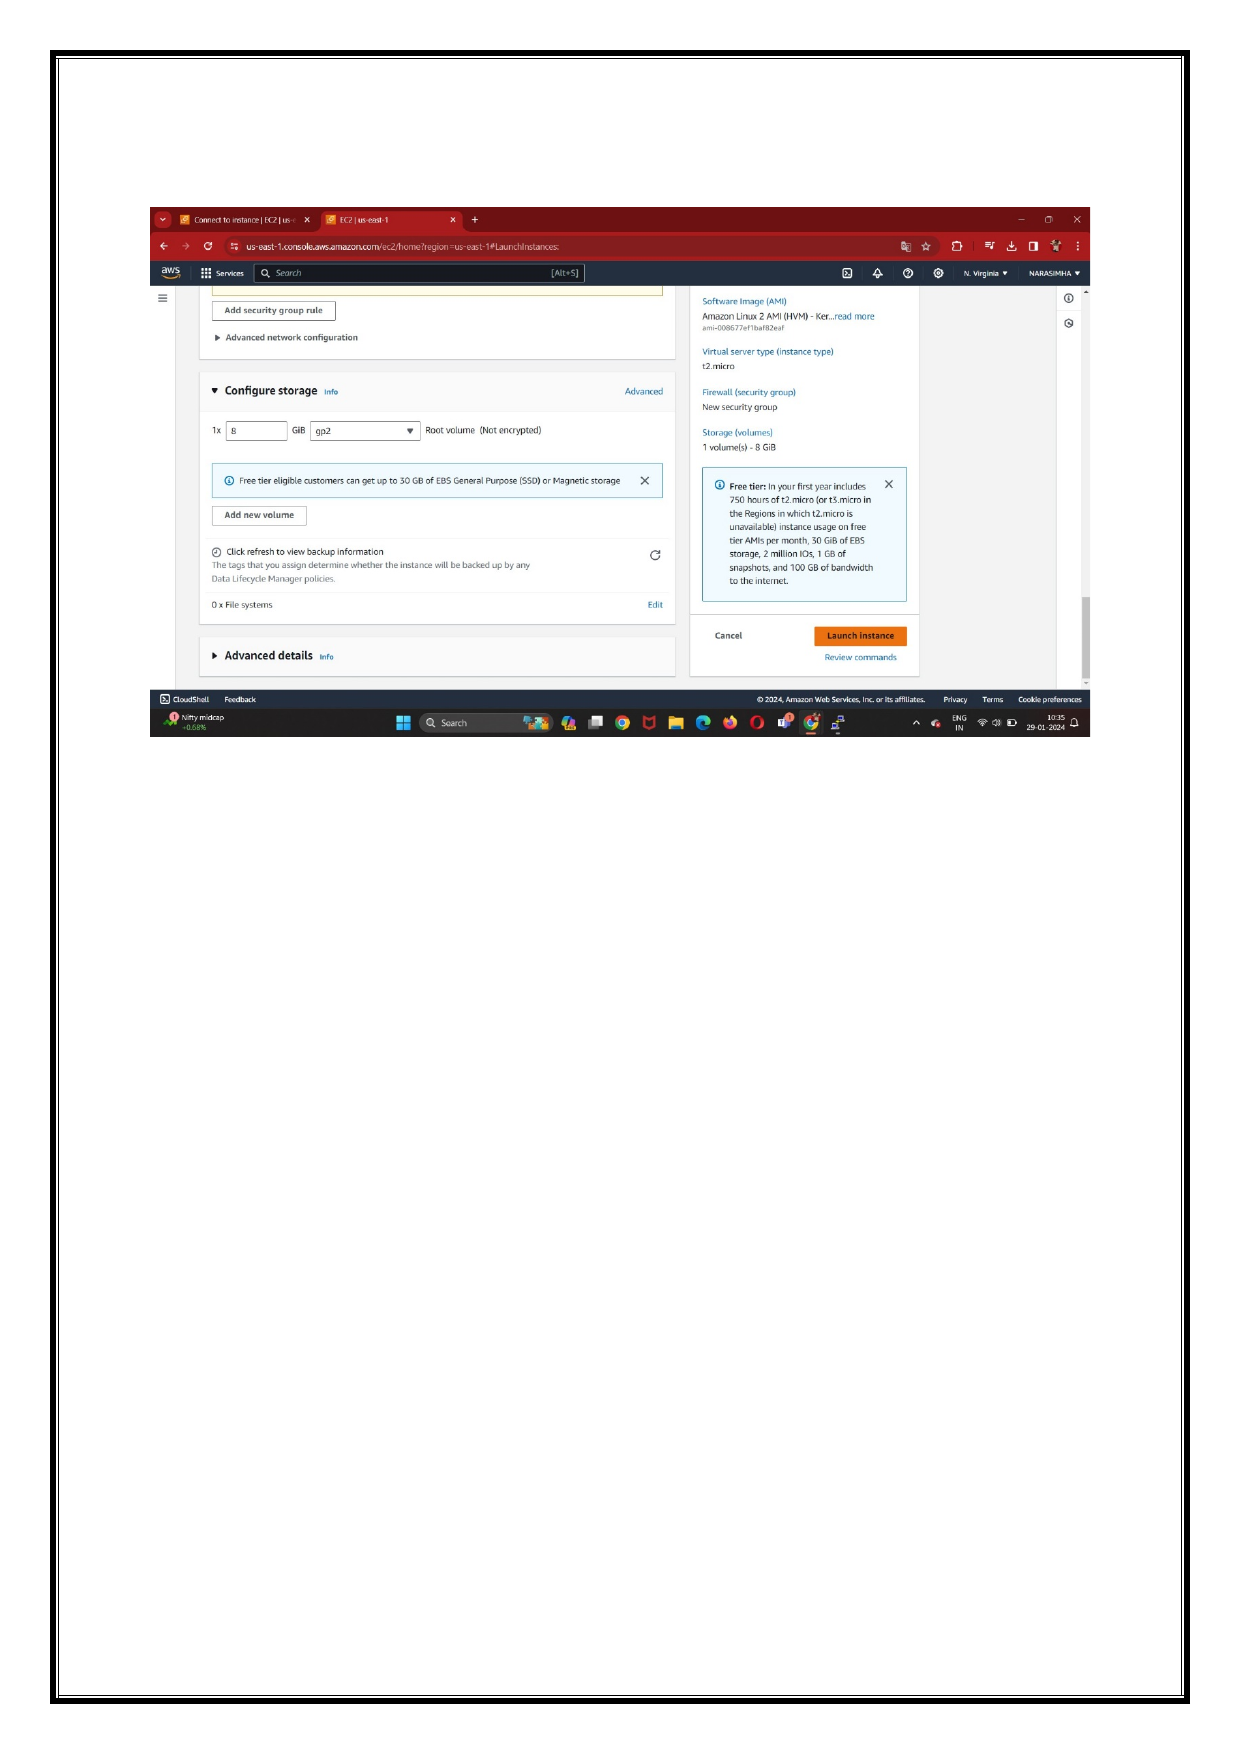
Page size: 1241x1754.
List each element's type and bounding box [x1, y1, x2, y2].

picture [150, 207, 1091, 737]
